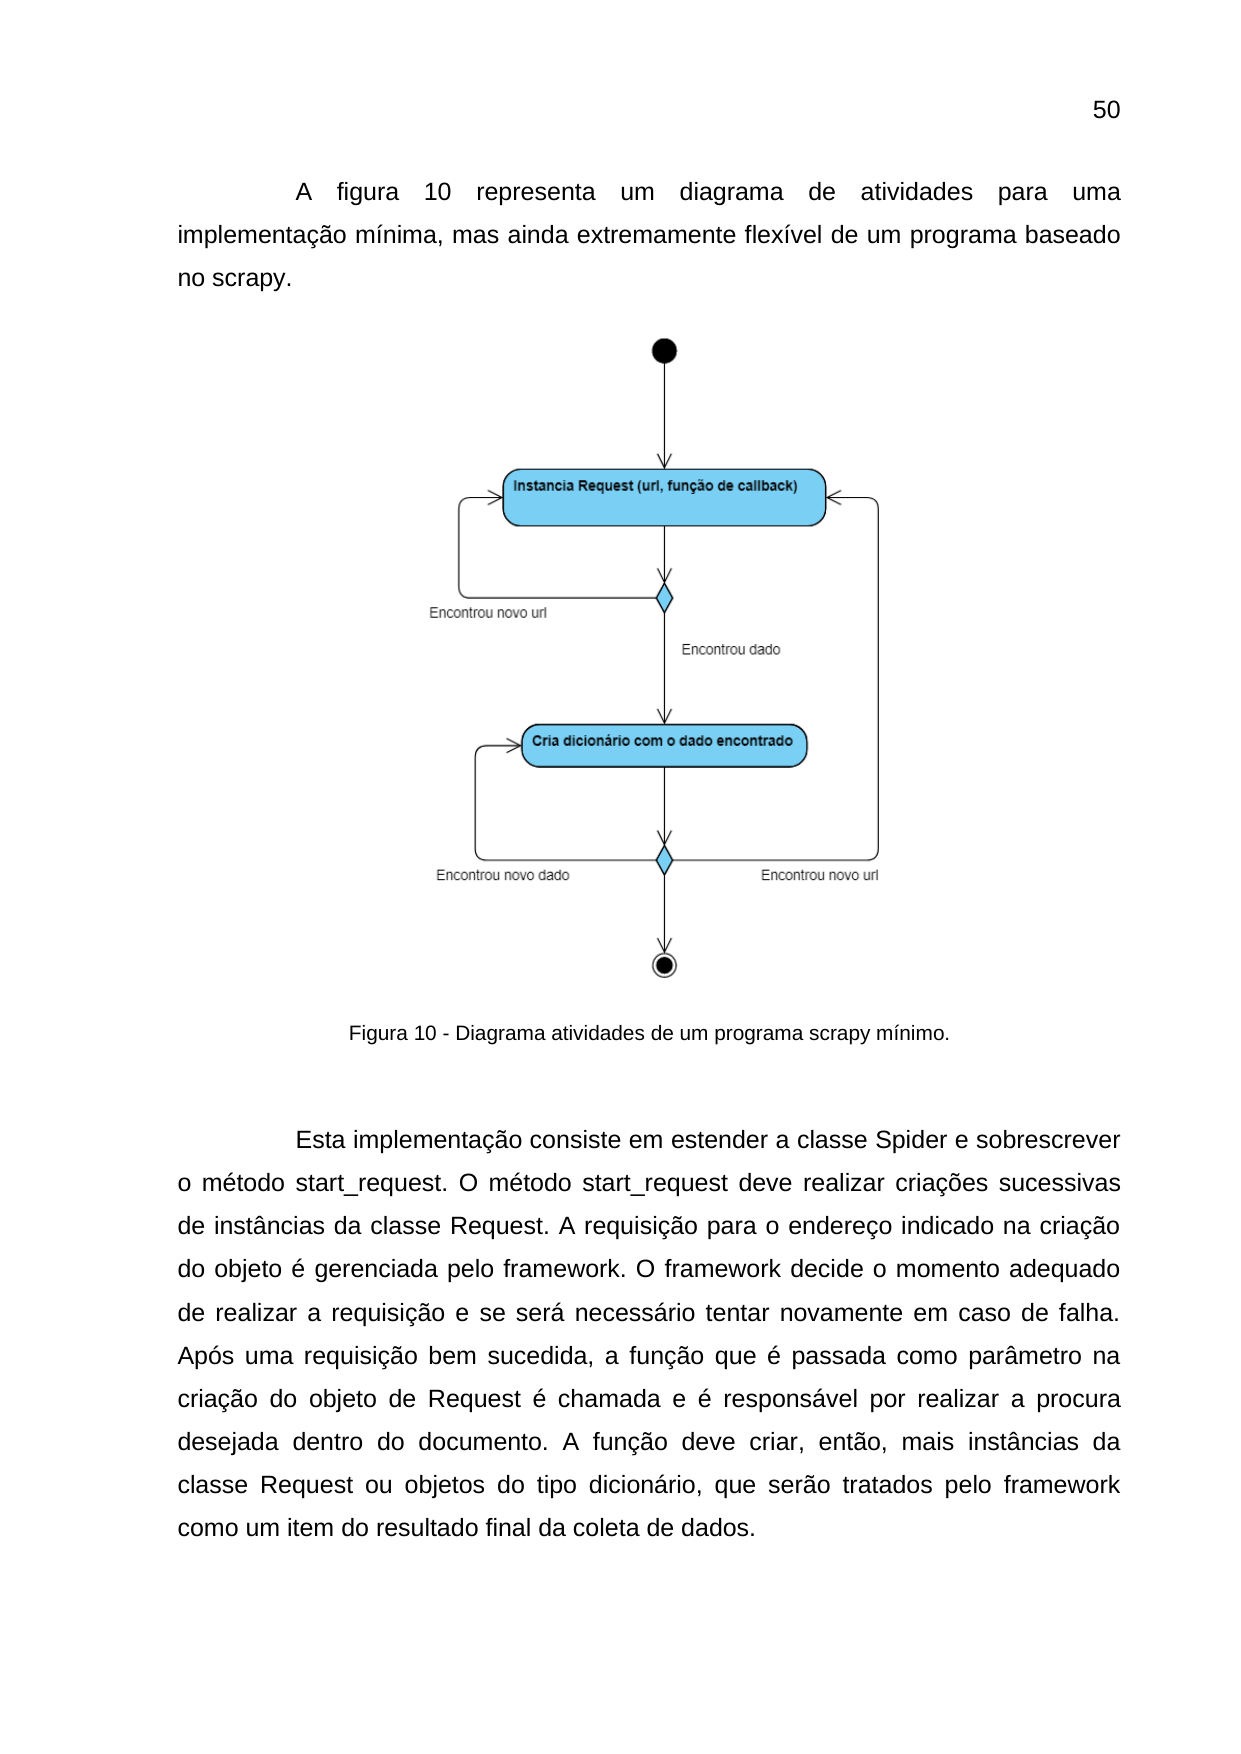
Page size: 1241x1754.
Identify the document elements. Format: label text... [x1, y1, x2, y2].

picture [365, 306, 934, 982]
text Figura 10 - Diagrama atividades de um programa scrapy mínimo. [177, 1021, 1122, 1045]
text Esta implementação consiste em estender a classe Spider e sobrescrever o método start_request. O método start_request deve realizar criações sucessivas de instâncias da classe Request. A requisição para o endereço indicado na criação do objeto é gerenciada pelo framework. O framework decide o momento adequado de realizar a requisição e se será necessário tentar novamente em caso de falha. Após uma requisição bem sucedida, a função que é passada como parâmetro na criação do objeto de Request é chamada e é responsável por realizar a procura desejada dentro do documento. A função deve criar, então, mais instâncias da classe Request ou objetos do tipo dicionário, que serão tratados pelo framework como um item do resultado final da coleta de dados. [177, 1125, 1122, 1542]
text A figura 10 representa um diagrama de atividades para uma implementação mínima, mas ainda extremamente flexível de um programa baseado no scrapy. [177, 177, 1122, 292]
